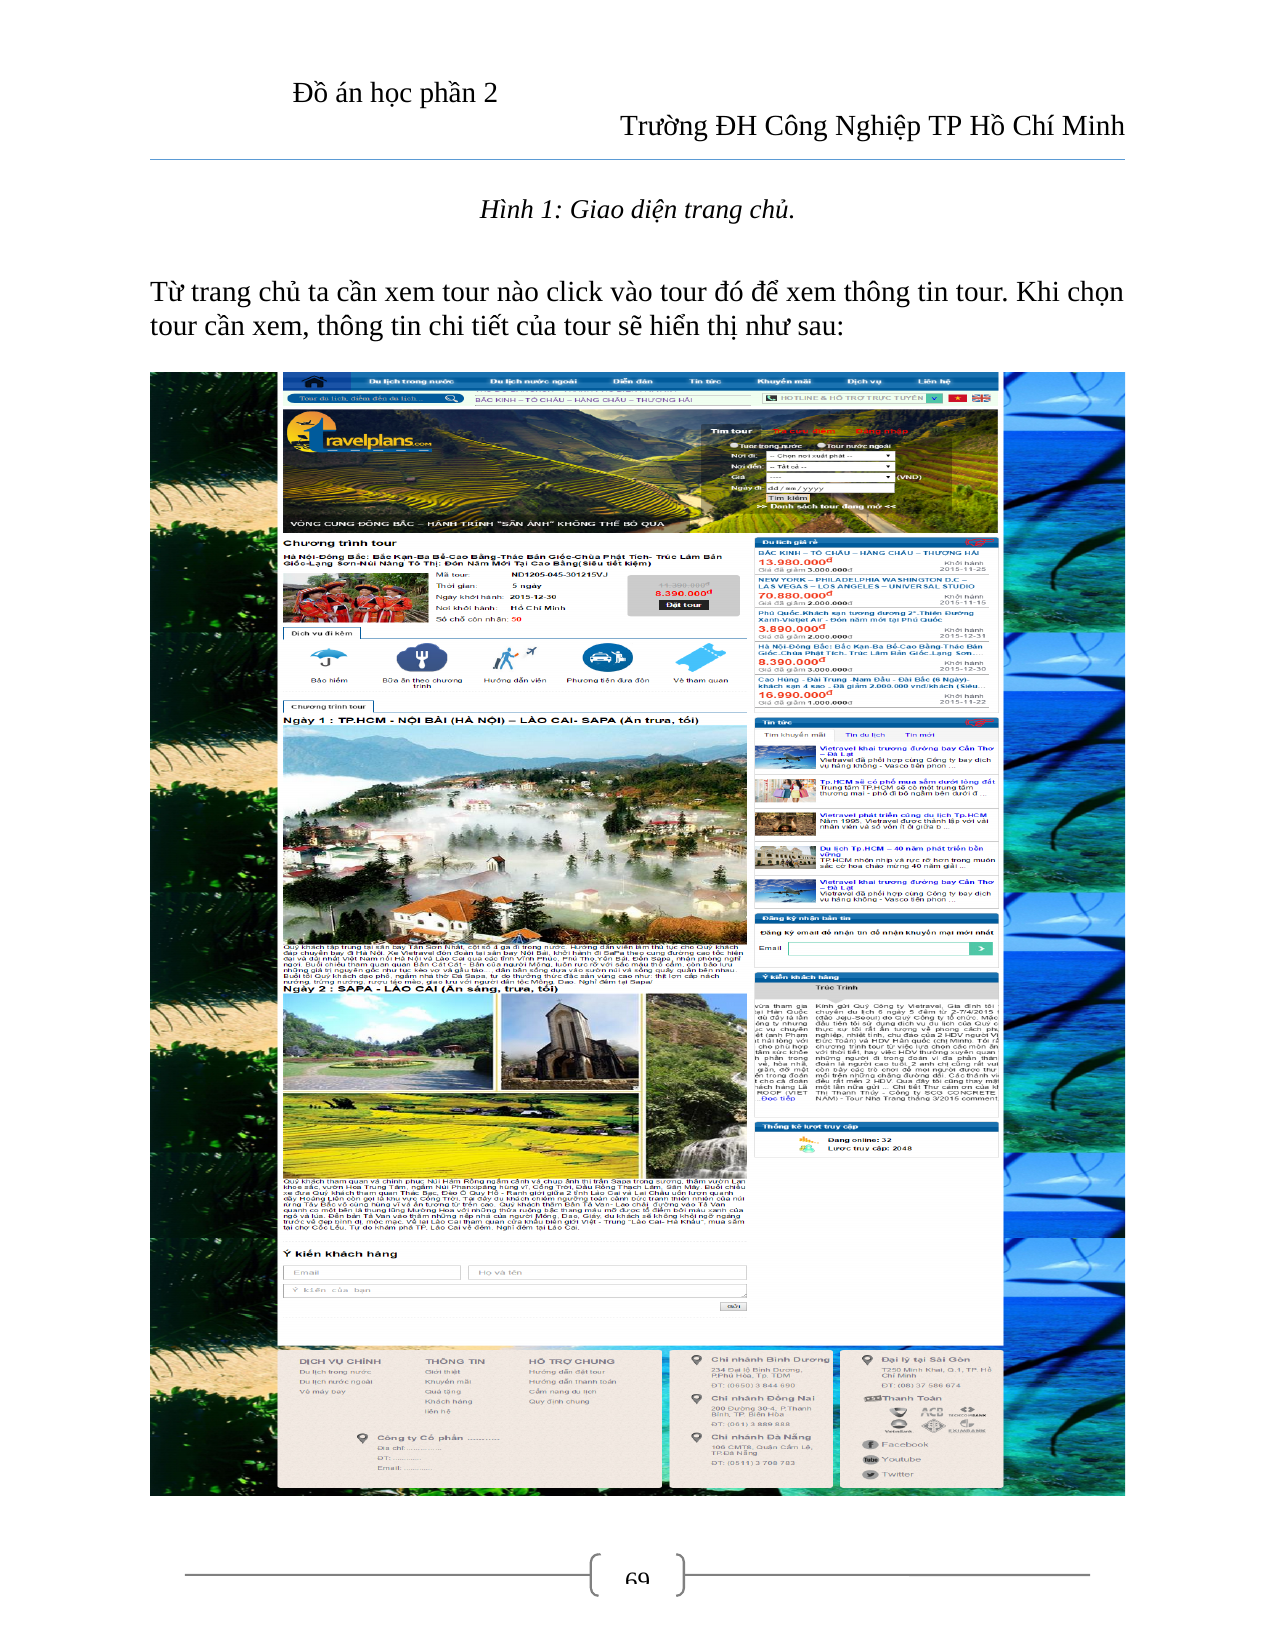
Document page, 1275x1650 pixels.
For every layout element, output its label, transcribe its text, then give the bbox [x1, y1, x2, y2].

picture [150, 372, 1125, 1496]
list Từ trang chủ ta cần xem tour nào click vào tour đó để xem thông tin tour. Khi chọn tour cần xem, thông tin chi tiết của tour sẽ hiển thị như sau: [150, 274, 1125, 341]
list Hình 1: Giao diện trang chủ. [150, 193, 1125, 224]
